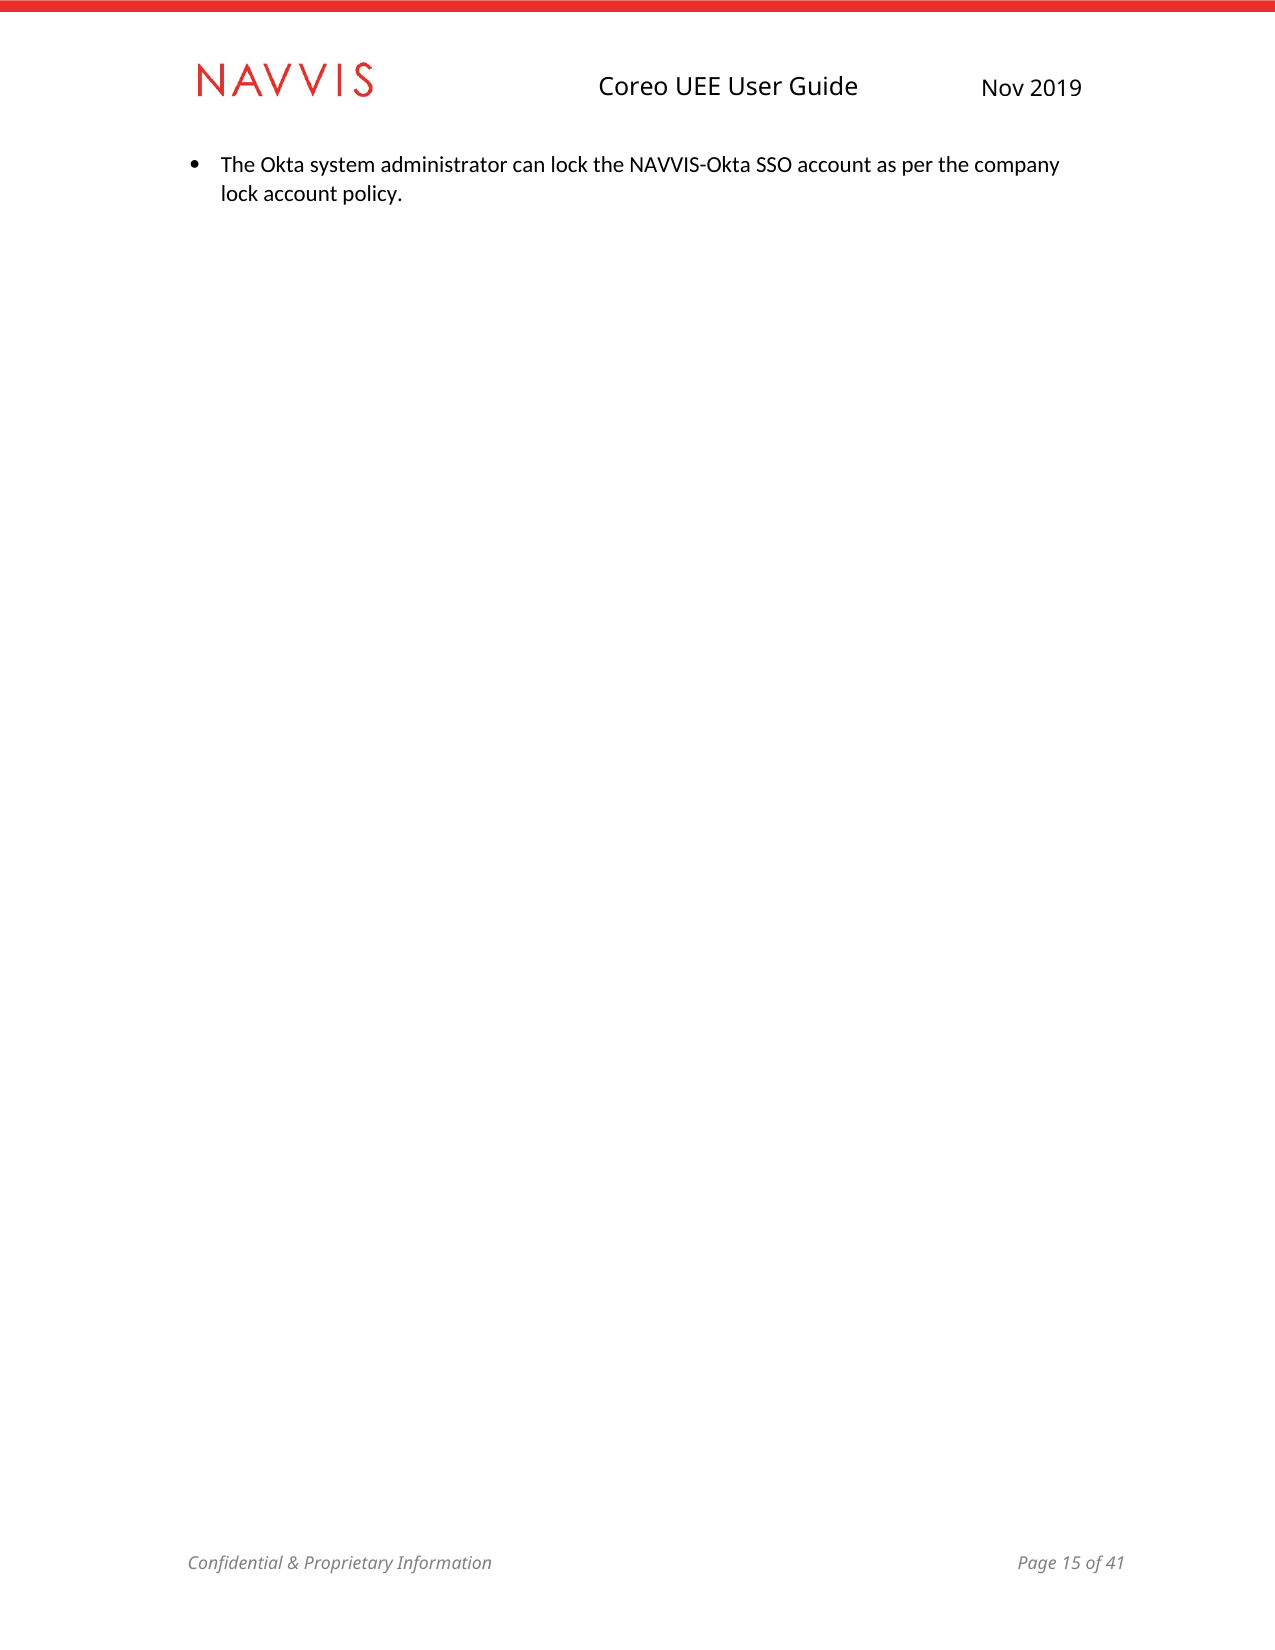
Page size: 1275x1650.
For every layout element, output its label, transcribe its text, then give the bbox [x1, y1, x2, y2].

text The Okta system administrator can lock the NAVVIS-Okta SSO account as per the company lock account policy. [191, 150, 1087, 207]
picture [187, 55, 383, 104]
